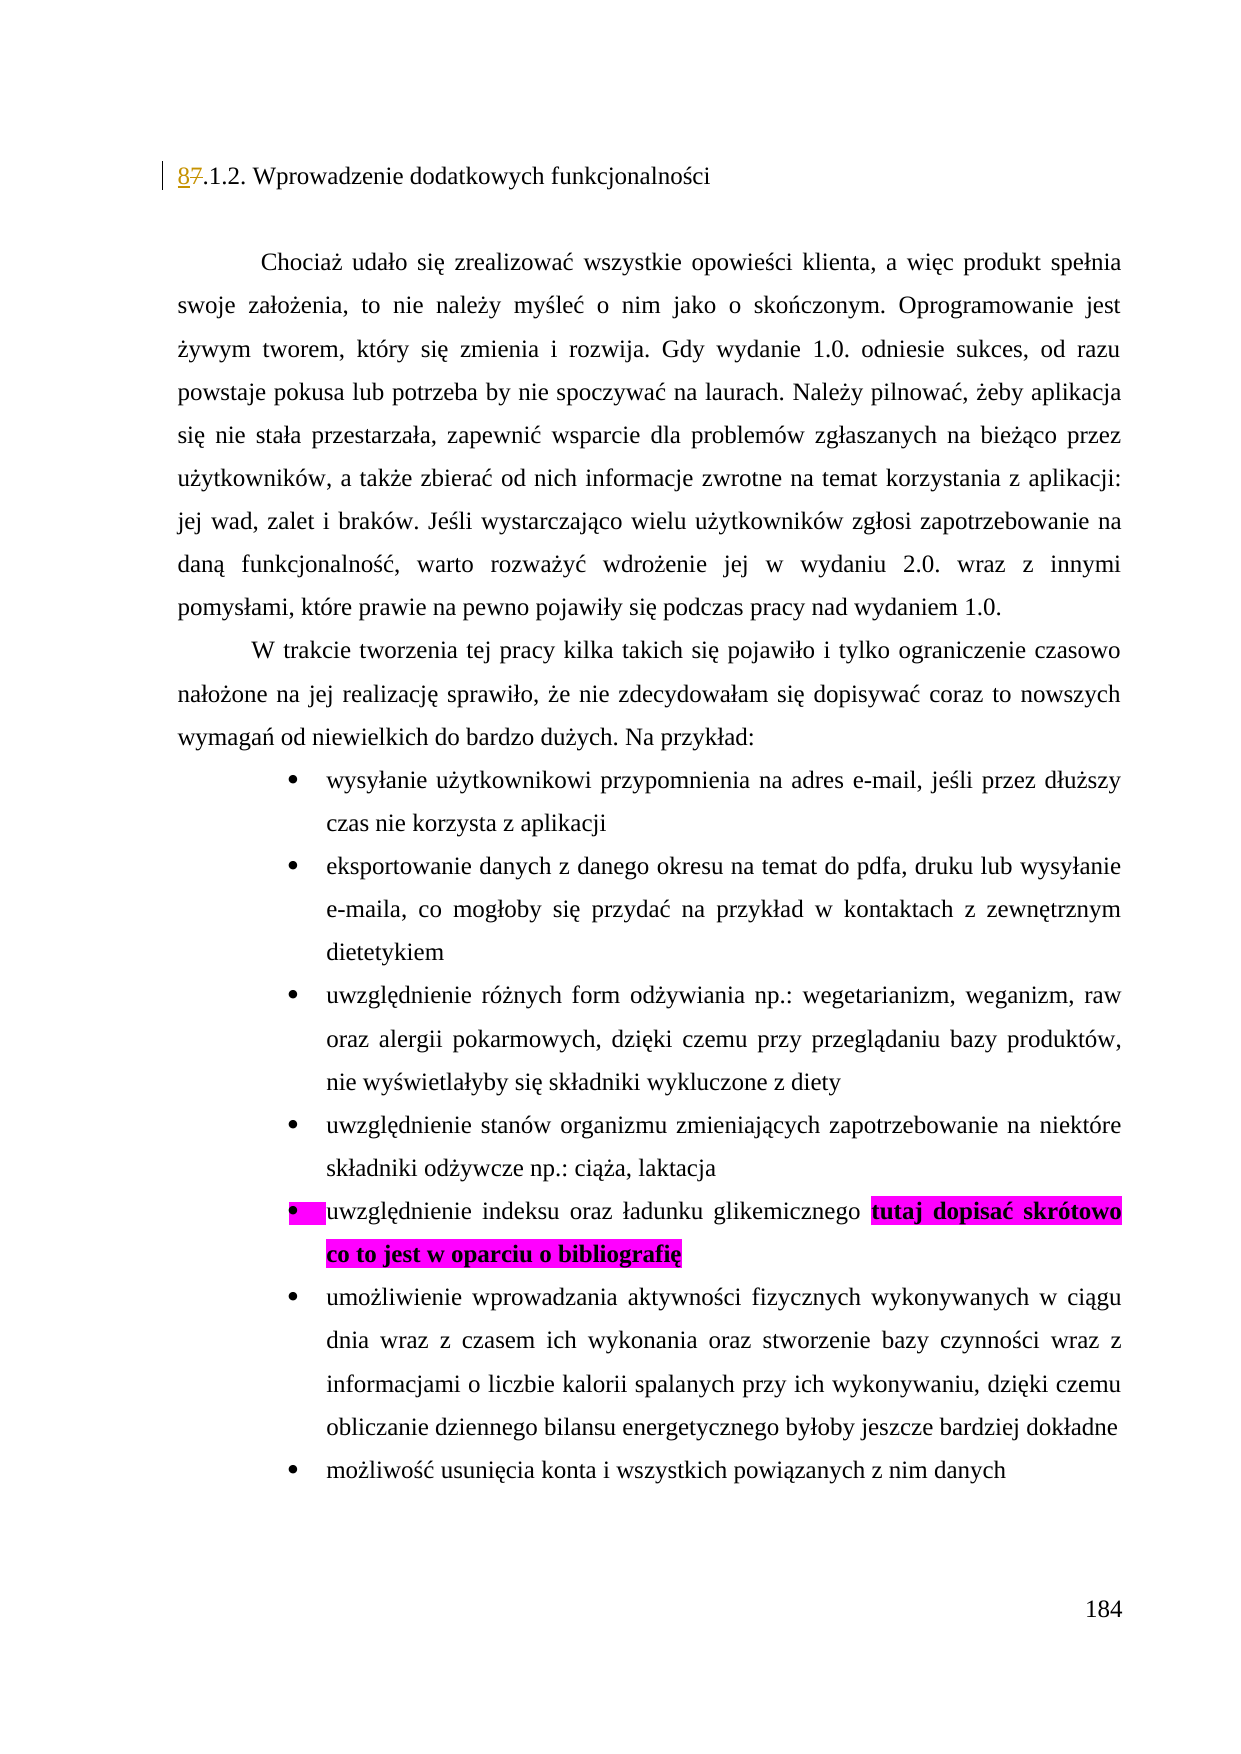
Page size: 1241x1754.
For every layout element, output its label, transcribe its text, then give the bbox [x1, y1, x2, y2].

list uwzględnienie indeksu oraz ładunku glikemicznego tutaj dopisać skrótowo co to jest w oparciu o bibliografię [288, 1196, 1122, 1268]
list umożliwienie wprowadzania aktywności fizycznych wykonywanych w ciągu dnia wraz z czasem ich wykonania oraz stworzenie bazy czynności wraz z informacjami o liczbie kalorii spalanych przy ich wykonywaniu, dzięki czemu obliczanie dziennego bilansu energetycznego byłoby jeszcze bardziej dokładne [288, 1282, 1122, 1441]
list wysyłanie użytkownikowi przypomnienia na adres e-mail, jeśli przez dłuższy czas nie korzysta z aplikacji [288, 765, 1122, 837]
subtitle .1.2. Wprowadzenie dodatkowych funkcjonalności [177, 161, 1122, 190]
text Chociaż udało się zrealizować wszystkie opowieści klienta, a więc produkt spełnia swoje założenia, to nie należy myśleć o nim jako o skończonym. Oprogramowanie jest żywym tworem, który się zmienia i rozwija. Gdy wydanie 1.0. odniesie sukces, od razu powstaje pokusa lub potrzeba by nie spoczywać na laurach. Należy pilnować, żeby aplikacja się nie stała przestarzała, zapewnić wsparcie dla problemów zgłaszanych na bieżąco przez użytkowników, a także zbierać od nich informacje zwrotne na temat korzystania z aplikacji: jej wad, zalet i braków. Jeśli wystarczająco wielu użytkowników zgłosi zapotrzebowanie na daną funkcjonalność, warto rozważyć wdrożenie jej w wydaniu 2.0. wraz z innymi pomysłami, które prawie na pewno pojawiły się podczas pracy nad wydaniem 1.0. [177, 247, 1122, 621]
list eksportowanie danych z danego okresu na temat do pdfa, druku lub wysyłanie e-maila, co mogłoby się przydać na przykład w kontaktach z zewnętrznym dietetykiem [288, 851, 1122, 966]
list uwzględnienie stanów organizmu zmieniających zapotrzebowanie na niektóre składniki odżywcze np.: ciąża, laktacja [288, 1110, 1122, 1182]
list uwzględnienie różnych form odżywiania np.: wegetarianizm, weganizm, raw oraz alergii pokarmowych, dzięki czemu przy przeglądaniu bazy produktów, nie wyświetlałyby się składniki wykluczone z diety [288, 981, 1122, 1096]
text W trakcie tworzenia tej pracy kilka takich się pojawiło i tylko ograniczenie czasowo nałożone na jej realizację sprawiło, że nie zdecydowałam się dopisywać coraz to nowszych wymagań od niewielkich do bardzo dużych. Na przykład: [177, 636, 1122, 751]
list możliwość usunięcia konta i wszystkich powiązanych z nim danych [288, 1455, 1122, 1484]
